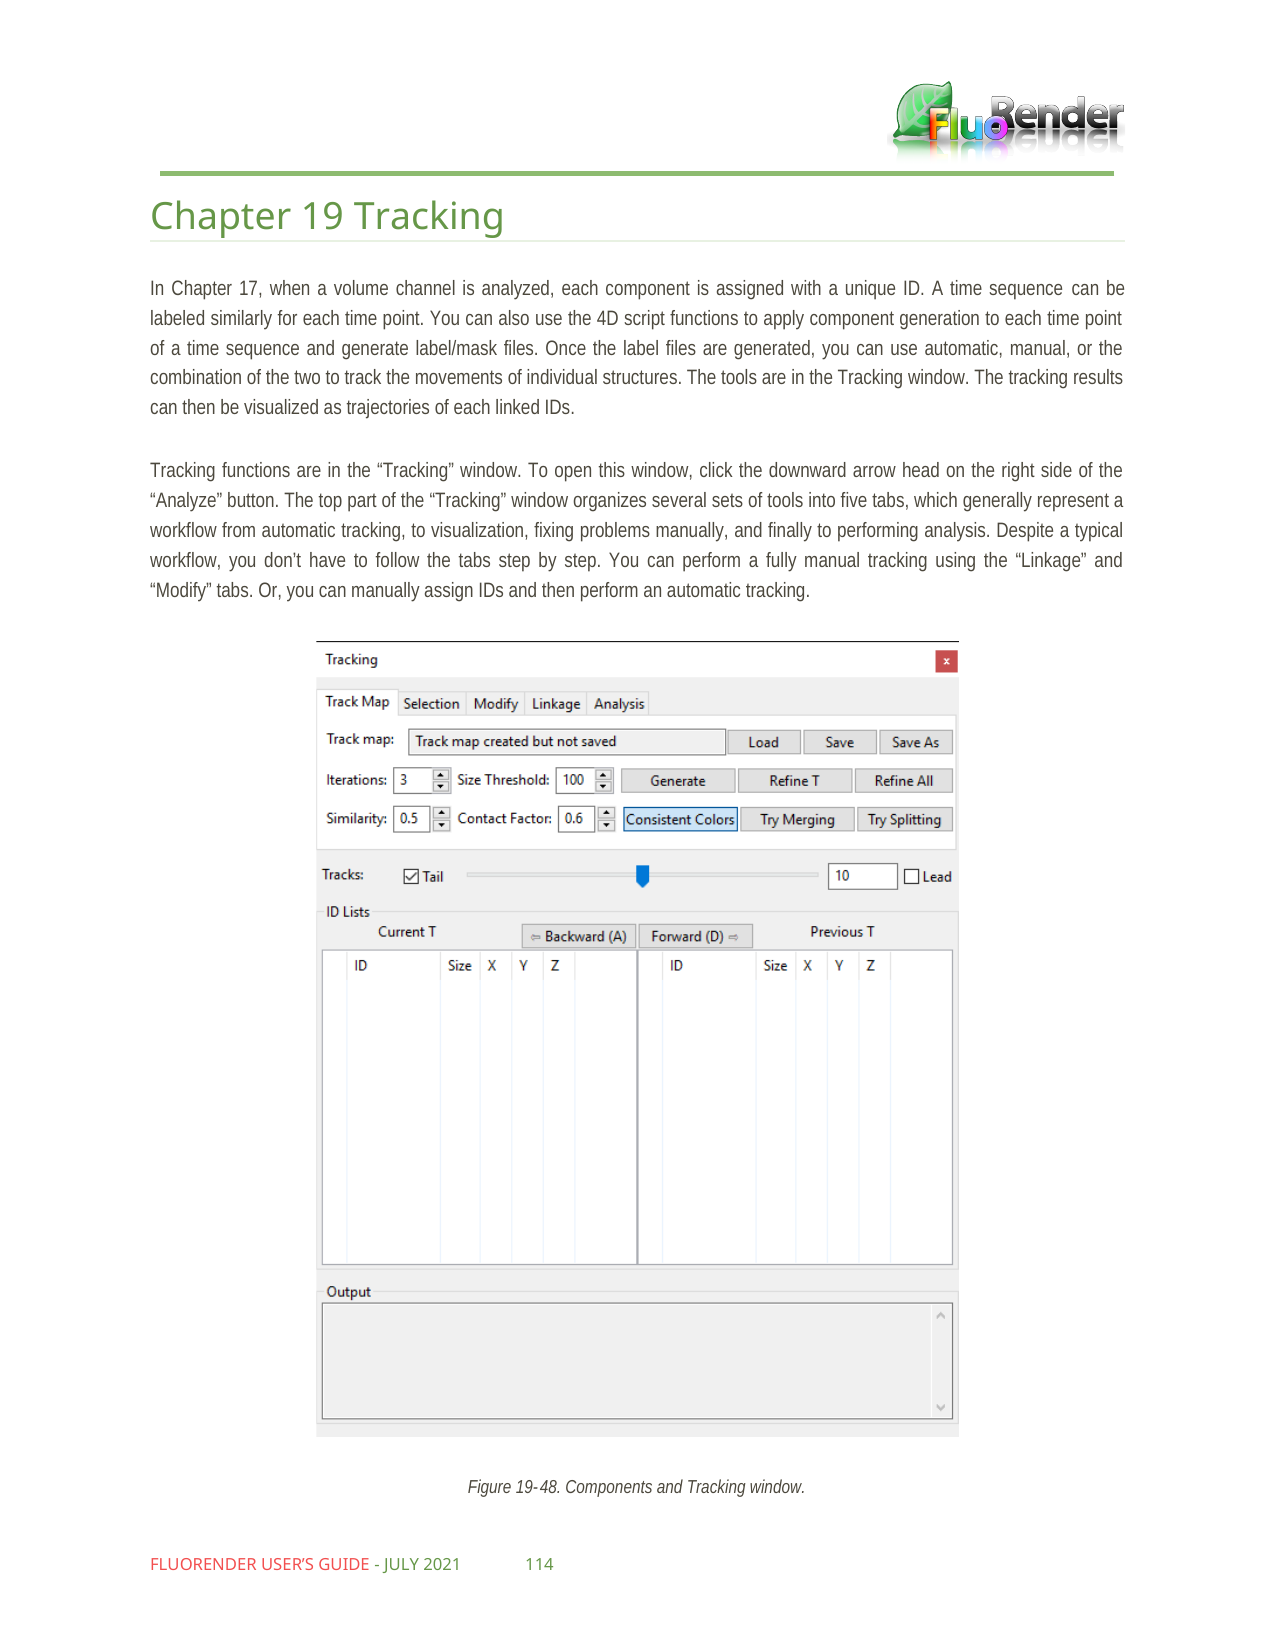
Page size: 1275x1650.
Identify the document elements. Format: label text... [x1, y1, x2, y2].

picture [316, 641, 959, 1437]
subtitle Tracking [150, 189, 1125, 240]
text In Chapter 17, when a volume channel is analyzed, each component is assigned with a unique ID. A time sequence can be labeled similarly for each time point. You can also use the 4D script functions to apply component generation to each time point of a time sequence and generate label/mask files. Once the label files are generated, you can use automatic, manual, or the combination of the two to track the movements of individual structures. The tools are in the Tracking window. The tracking results can then be visualized as trajectories of each linked IDs. [150, 276, 1125, 419]
picture [887, 75, 1125, 165]
text Tracking functions are in the “Tracking” window. To open this window, click the downward arrow head on the right side of the “Analyze” button. The top part of the “Tracking” window organizes several sets of tools into five tabs, which generally represent a workflow from automatic tracking, to visualization, fixing problems manually, and finally to performing analysis. Despite a typical workflow, you don’t have to follow the tabs step by step. You can perform a fully manual tracking using the “Linkage” and “Modify” tabs. Or, you can manually assign IDs and then perform an automatic tracking. [150, 458, 1125, 602]
